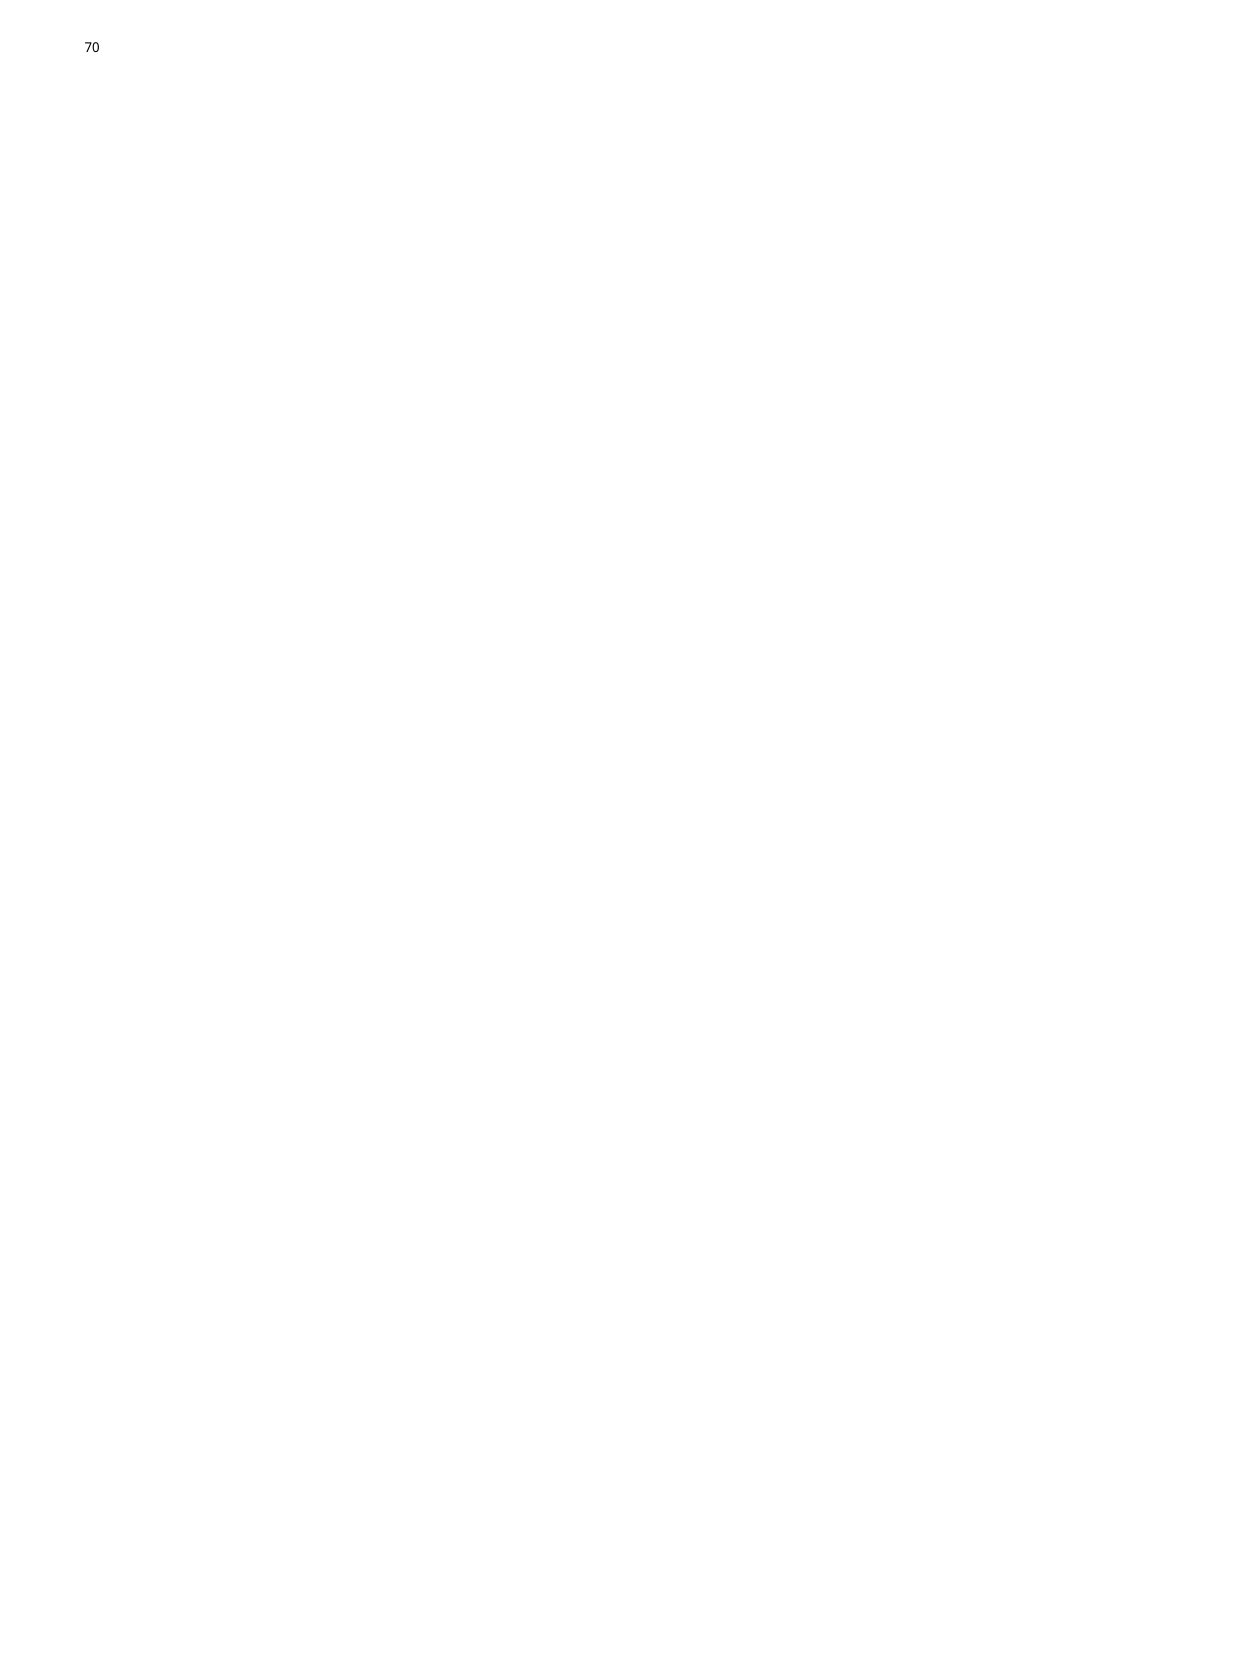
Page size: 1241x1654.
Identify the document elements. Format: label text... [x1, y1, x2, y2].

text 70 [84, 35, 1165, 57]
